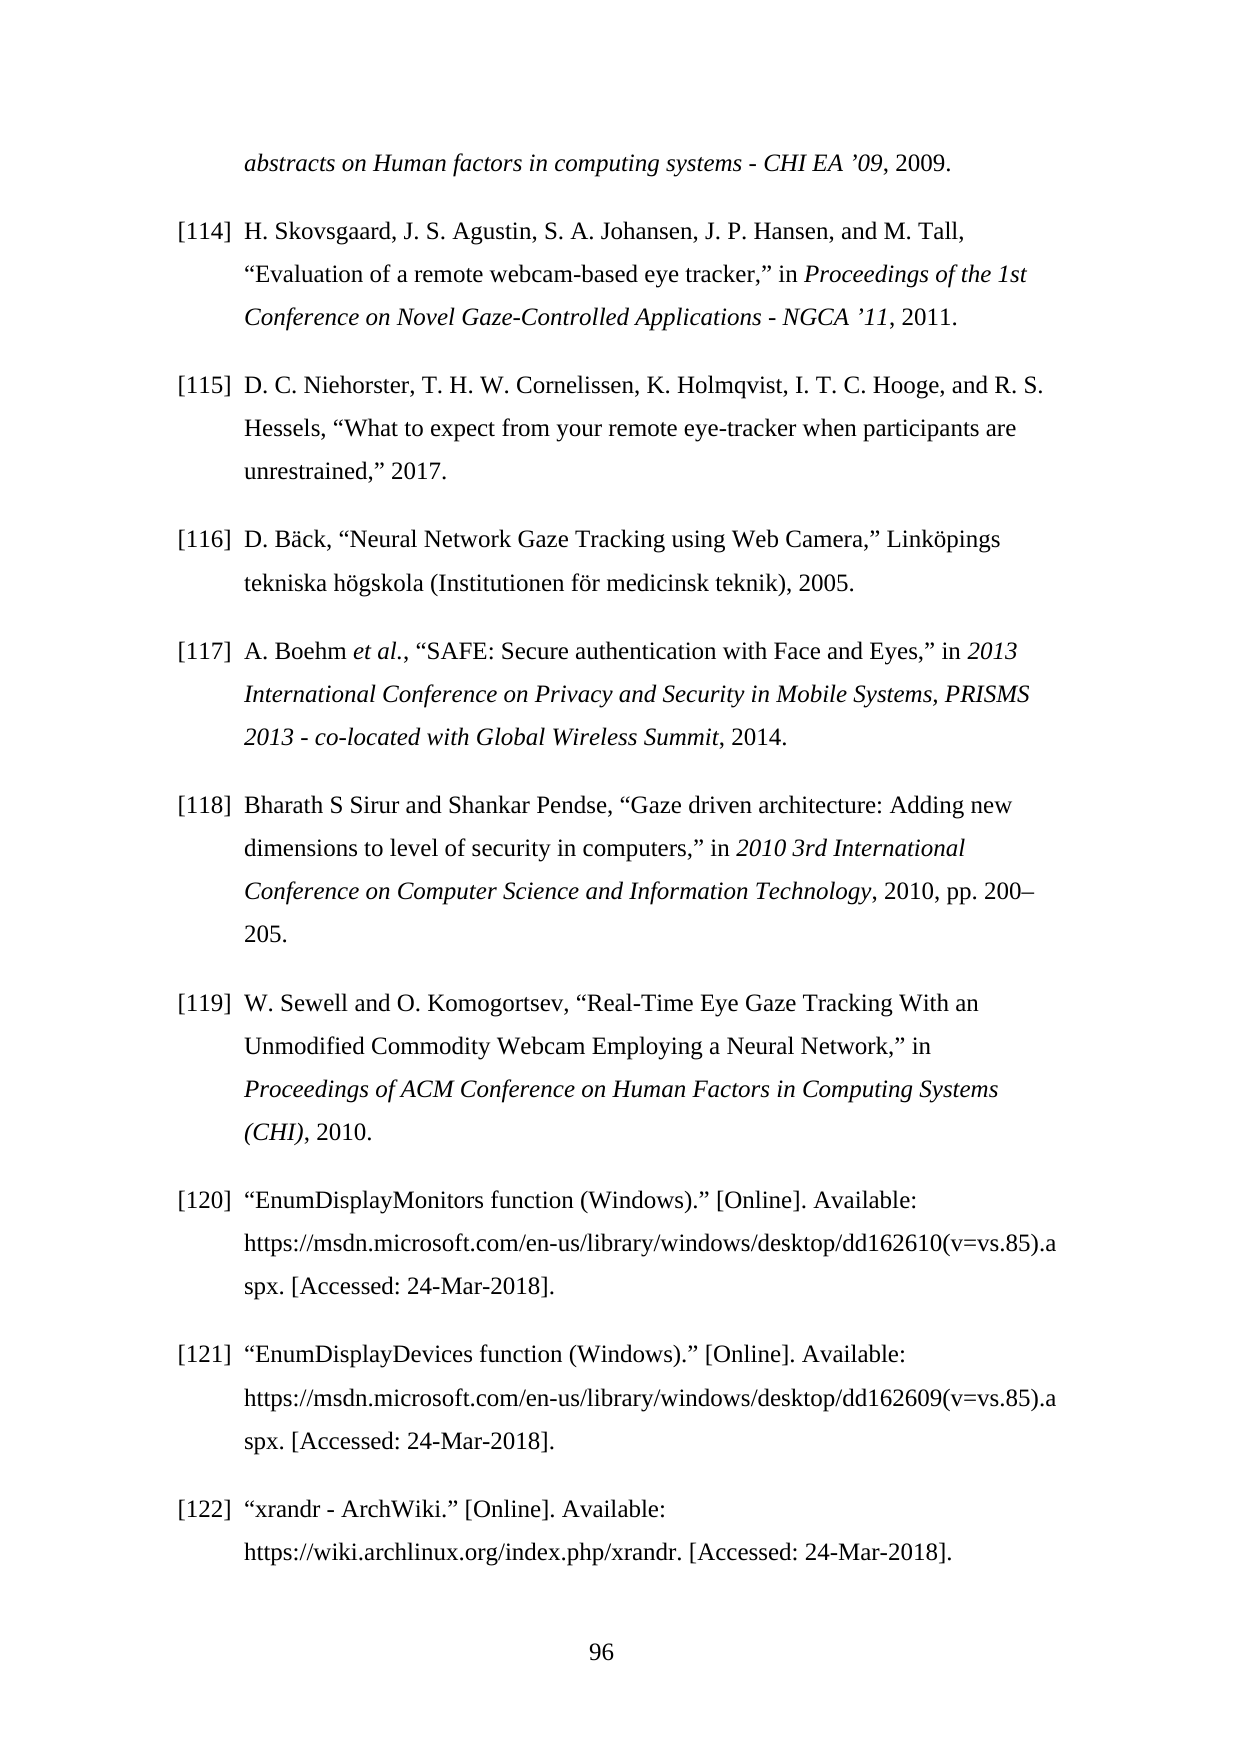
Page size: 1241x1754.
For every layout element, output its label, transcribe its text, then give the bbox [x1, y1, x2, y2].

text [117] A. Boehm et al., “SAFE: Secure authentication with Face and Eyes,” in 2013 International Conference on Privacy and Security in Mobile Systems, PRISMS 2013 - co-located with Global Wireless Summit, 2014. [177, 636, 1063, 751]
text [118] Bharath S Sirur and Shankar Pendse, “Gaze driven architecture: Adding new dimensions to level of security in computers,” in 2010 3rd International Conference on Computer Science and Information Technology, 2010, pp. 200–205. [177, 790, 1063, 948]
text [122] “xrandr - ArchWiki.” [Online]. Available: https://wiki.archlinux.org/index.php/xrandr. [Accessed: 24-Mar-2018]. [177, 1494, 1063, 1566]
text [177, 148, 1063, 176]
text [121] “EnumDisplayDevices function (Windows).” [Online]. Available: https://msdn.microsoft.com/en-us/library/windows/desktop/dd162609(v=vs.85).aspx. [Accessed: 24-Mar-2018]. [177, 1339, 1063, 1454]
text [114] H. Skovsgaard, J. S. Agustin, S. A. Johansen, J. P. Hansen, and M. Tall, “Evaluation of a remote webcam-based eye tracker,” in Proceedings of the 1st Conference on Novel Gaze-Controlled Applications - NGCA ’11, 2011. [177, 216, 1063, 331]
text [119] W. Sewell and O. Komogortsev, “Real-Time Eye Gaze Tracking With an Unmodified Commodity Webcam Employing a Neural Network,” in Proceedings of ACM Conference on Human Factors in Computing Systems (CHI), 2010. [177, 988, 1063, 1146]
text [116] D. Bäck, “Neural Network Gaze Tracking using Web Camera,” Linköpings tekniska högskola (Institutionen för medicinsk teknik), 2005. [177, 524, 1063, 596]
text [115] D. C. Niehorster, T. H. W. Cornelissen, K. Holmqvist, I. T. C. Hooge, and R. S. Hessels, “What to expect from your remote eye-tracker when participants are unrestrained,” 2017. [177, 370, 1063, 485]
text [120] “EnumDisplayMonitors function (Windows).” [Online]. Available: https://msdn.microsoft.com/en-us/library/windows/desktop/dd162610(v=vs.85).aspx. [Accessed: 24-Mar-2018]. [177, 1185, 1063, 1300]
